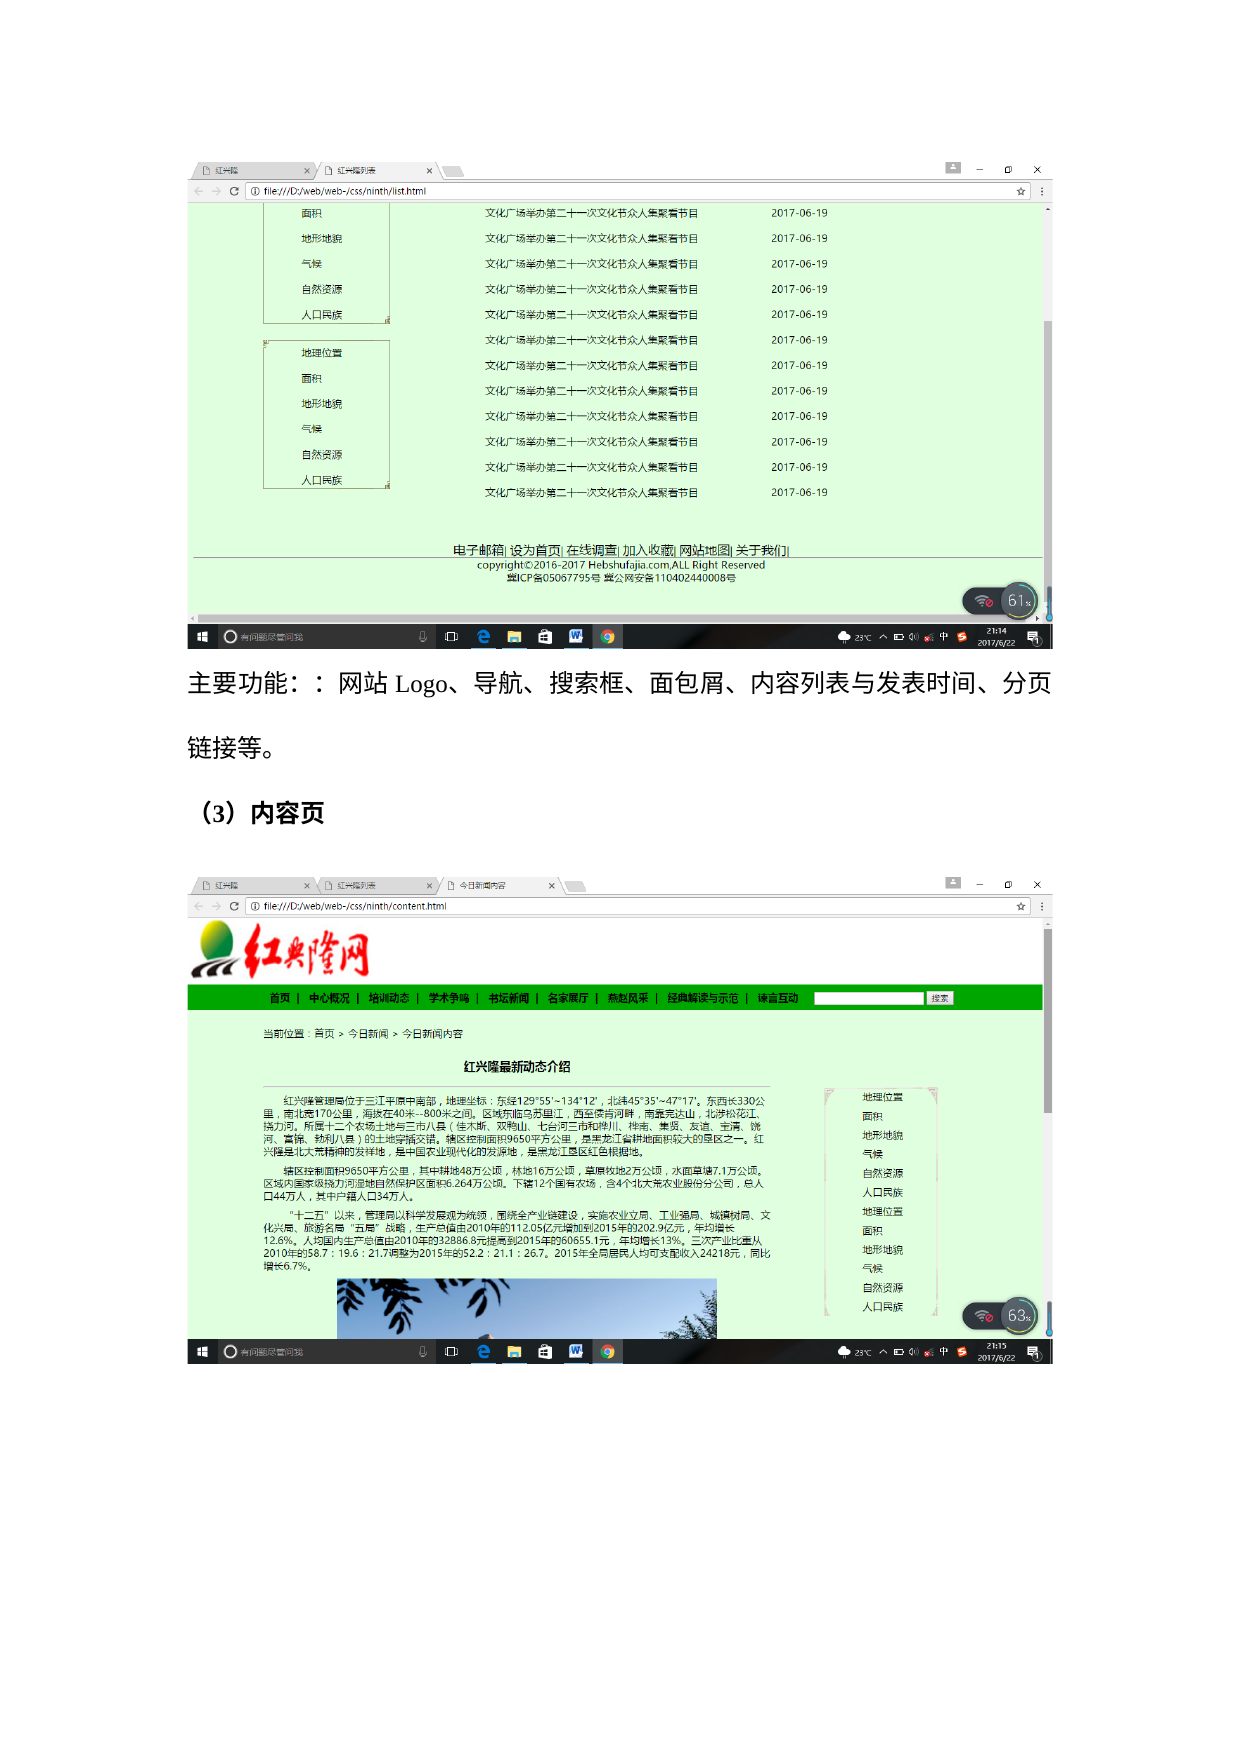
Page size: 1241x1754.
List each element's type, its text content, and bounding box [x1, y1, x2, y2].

text 主要功能：：网站 Logo、导航、搜索框、面包屑、内容列表与发表时间、分页链接等。 [187, 649, 1053, 779]
picture [187, 162, 1053, 649]
text （3）内容页 [187, 779, 1053, 844]
picture [187, 877, 1053, 1364]
